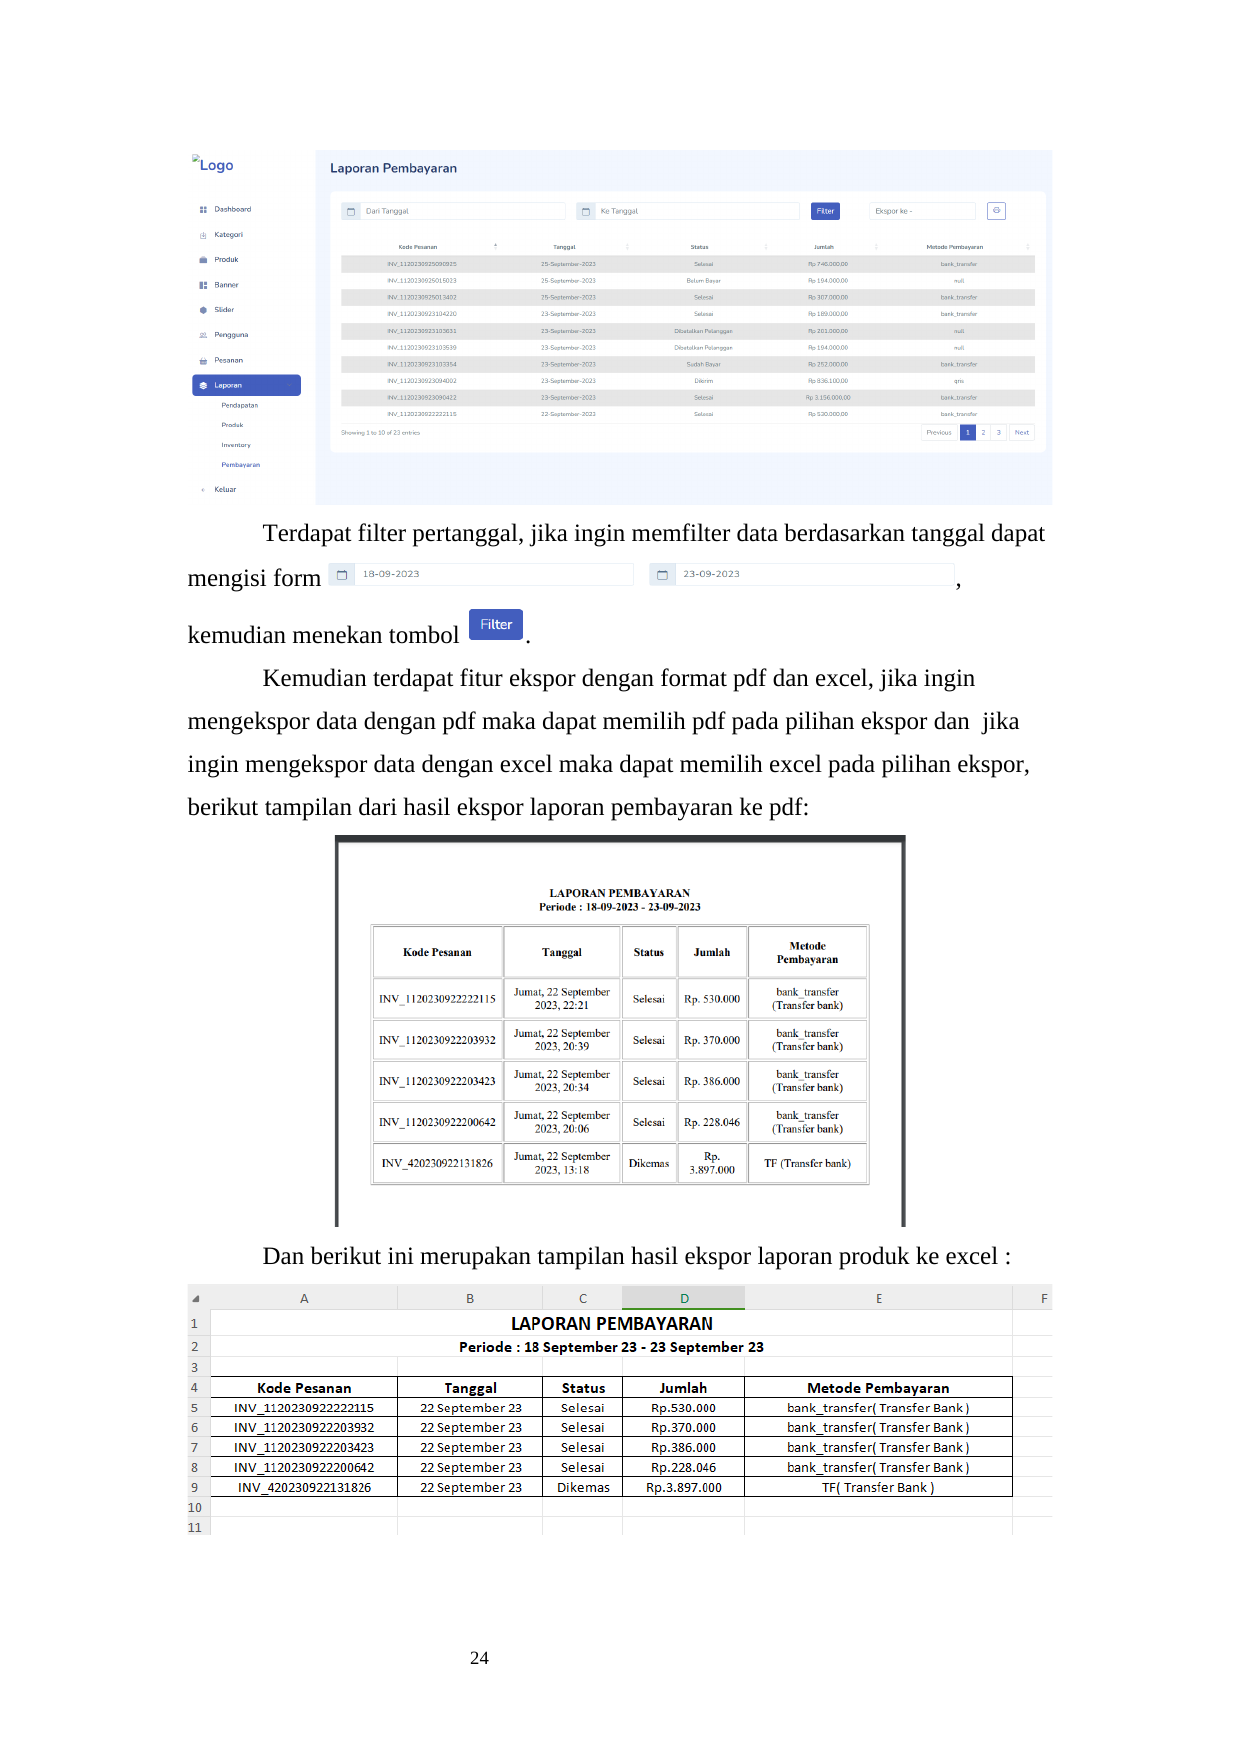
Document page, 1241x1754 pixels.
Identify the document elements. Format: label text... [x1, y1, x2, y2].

picture [187, 150, 1053, 505]
picture [327, 561, 956, 587]
picture [466, 606, 525, 643]
picture [187, 1284, 1053, 1535]
text Terdapat filter pertanggal, jika ingin memfilter data berdasarkan tanggal dapat mengisi form , kemudian menekan tombol . [187, 518, 1053, 648]
text Dan berikut ini merupakan tampilan hasil ekspor laporan produk ke excel : [187, 1241, 1053, 1270]
text Kemudian terdapat fitur ekspor dengan format pdf dan excel, jika ingin mengekspor data dengan pdf maka dapat memilih pdf pada pilihan ekspor dan jika ingin mengekspor data dengan excel maka dapat memilih excel pada pilihan ekspor, berikut tampilan dari hasil ekspor laporan pembayaran ke pdf: [187, 663, 1053, 821]
picture [334, 835, 906, 1227]
